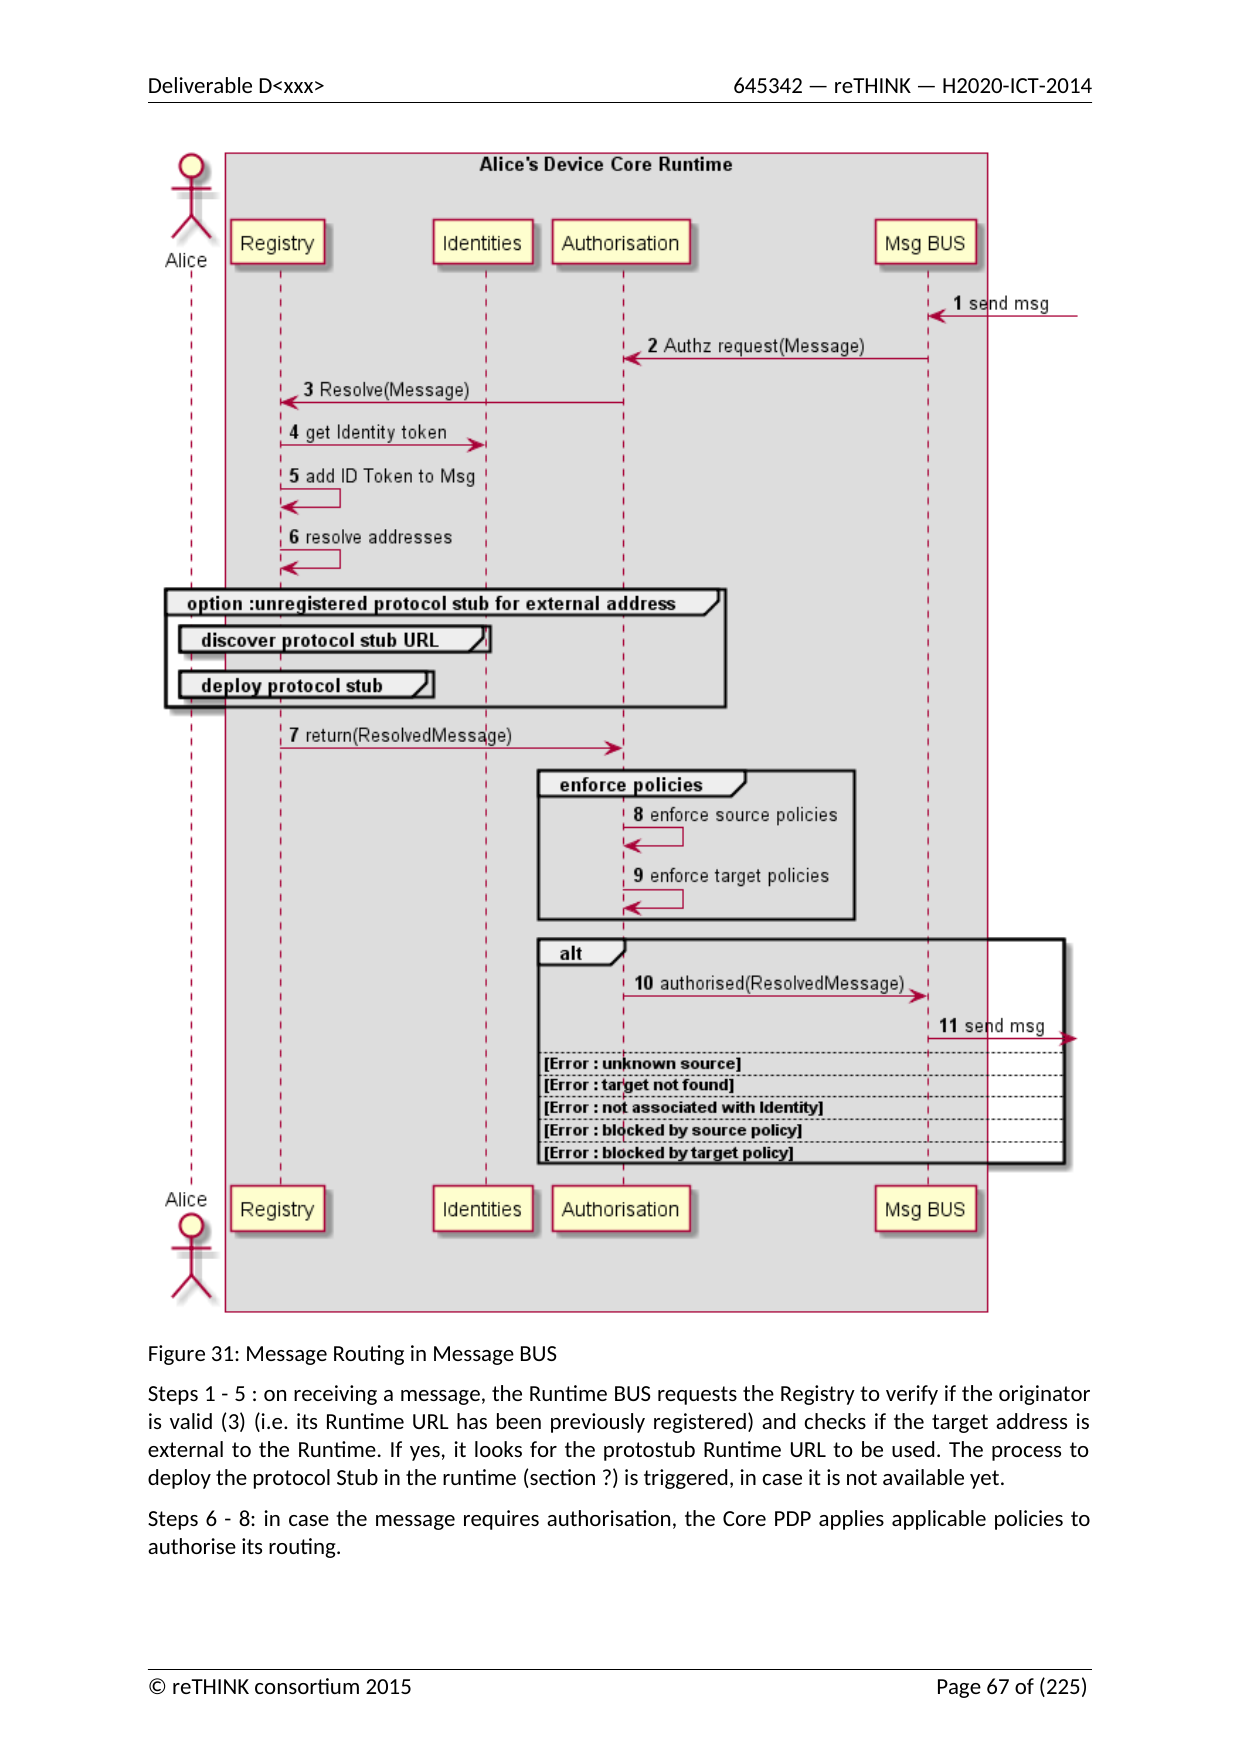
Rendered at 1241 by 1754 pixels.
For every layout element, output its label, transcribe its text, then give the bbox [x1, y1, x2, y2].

text Steps 1 - 5 : on receiving a message, the Runtime BUS requests the Registry to verify if the originator is valid (3) (i.e. its Runtime URL has been previously registered) and checks if the target address is external to the Runtime. If yes, it looks for the protostub Runtime URL to be used. The process to deploy the protocol Stub in the runtime (section ?) is triggered, in case it is not available yet. [148, 1379, 1092, 1491]
text Steps 6 - 8: in case the message requires authorisation, the Core PDP applies applicable policies to authorise its routing. [148, 1504, 1092, 1560]
text Figure 31: Message Routing in Message BUS [148, 1339, 1092, 1367]
picture [147, 147, 1092, 1327]
